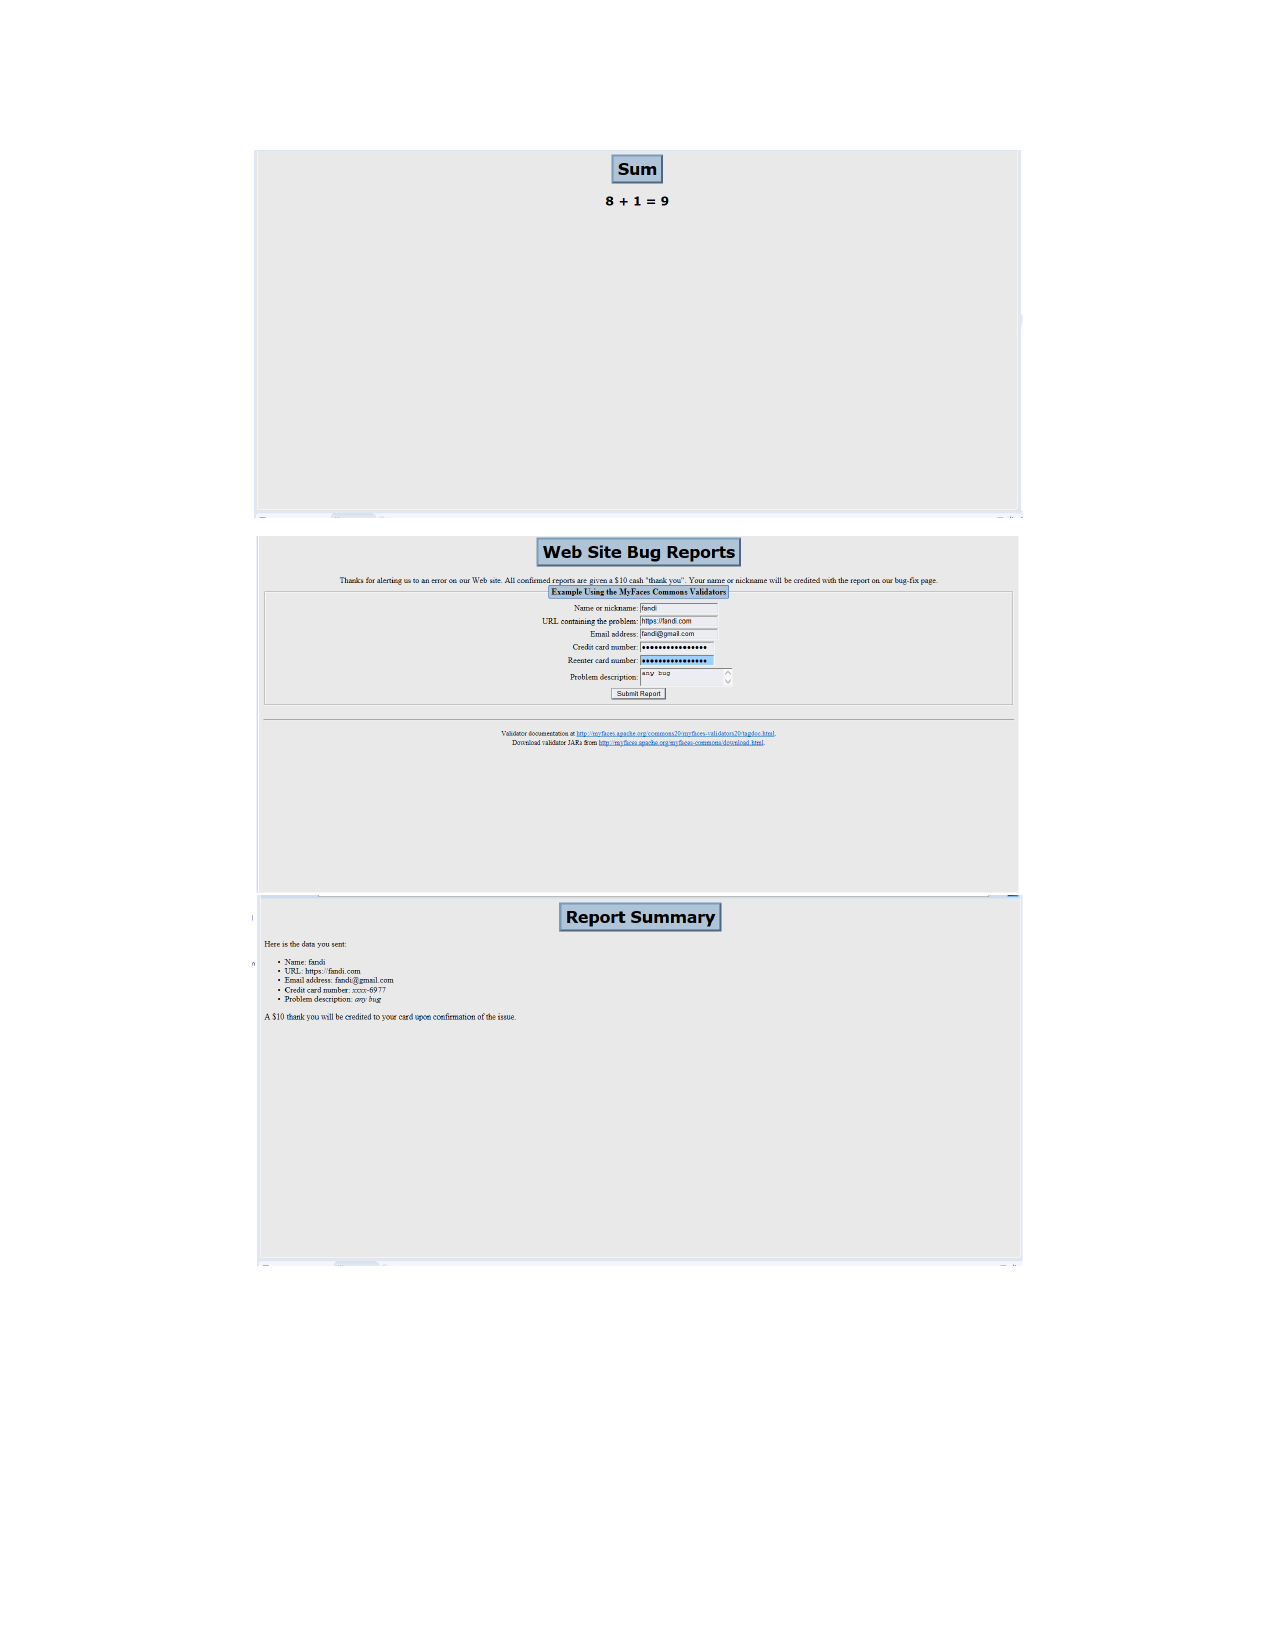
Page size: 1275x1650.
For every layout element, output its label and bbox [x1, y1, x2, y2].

picture [252, 150, 1023, 518]
picture [252, 895, 1023, 1266]
picture [256, 536, 1019, 893]
